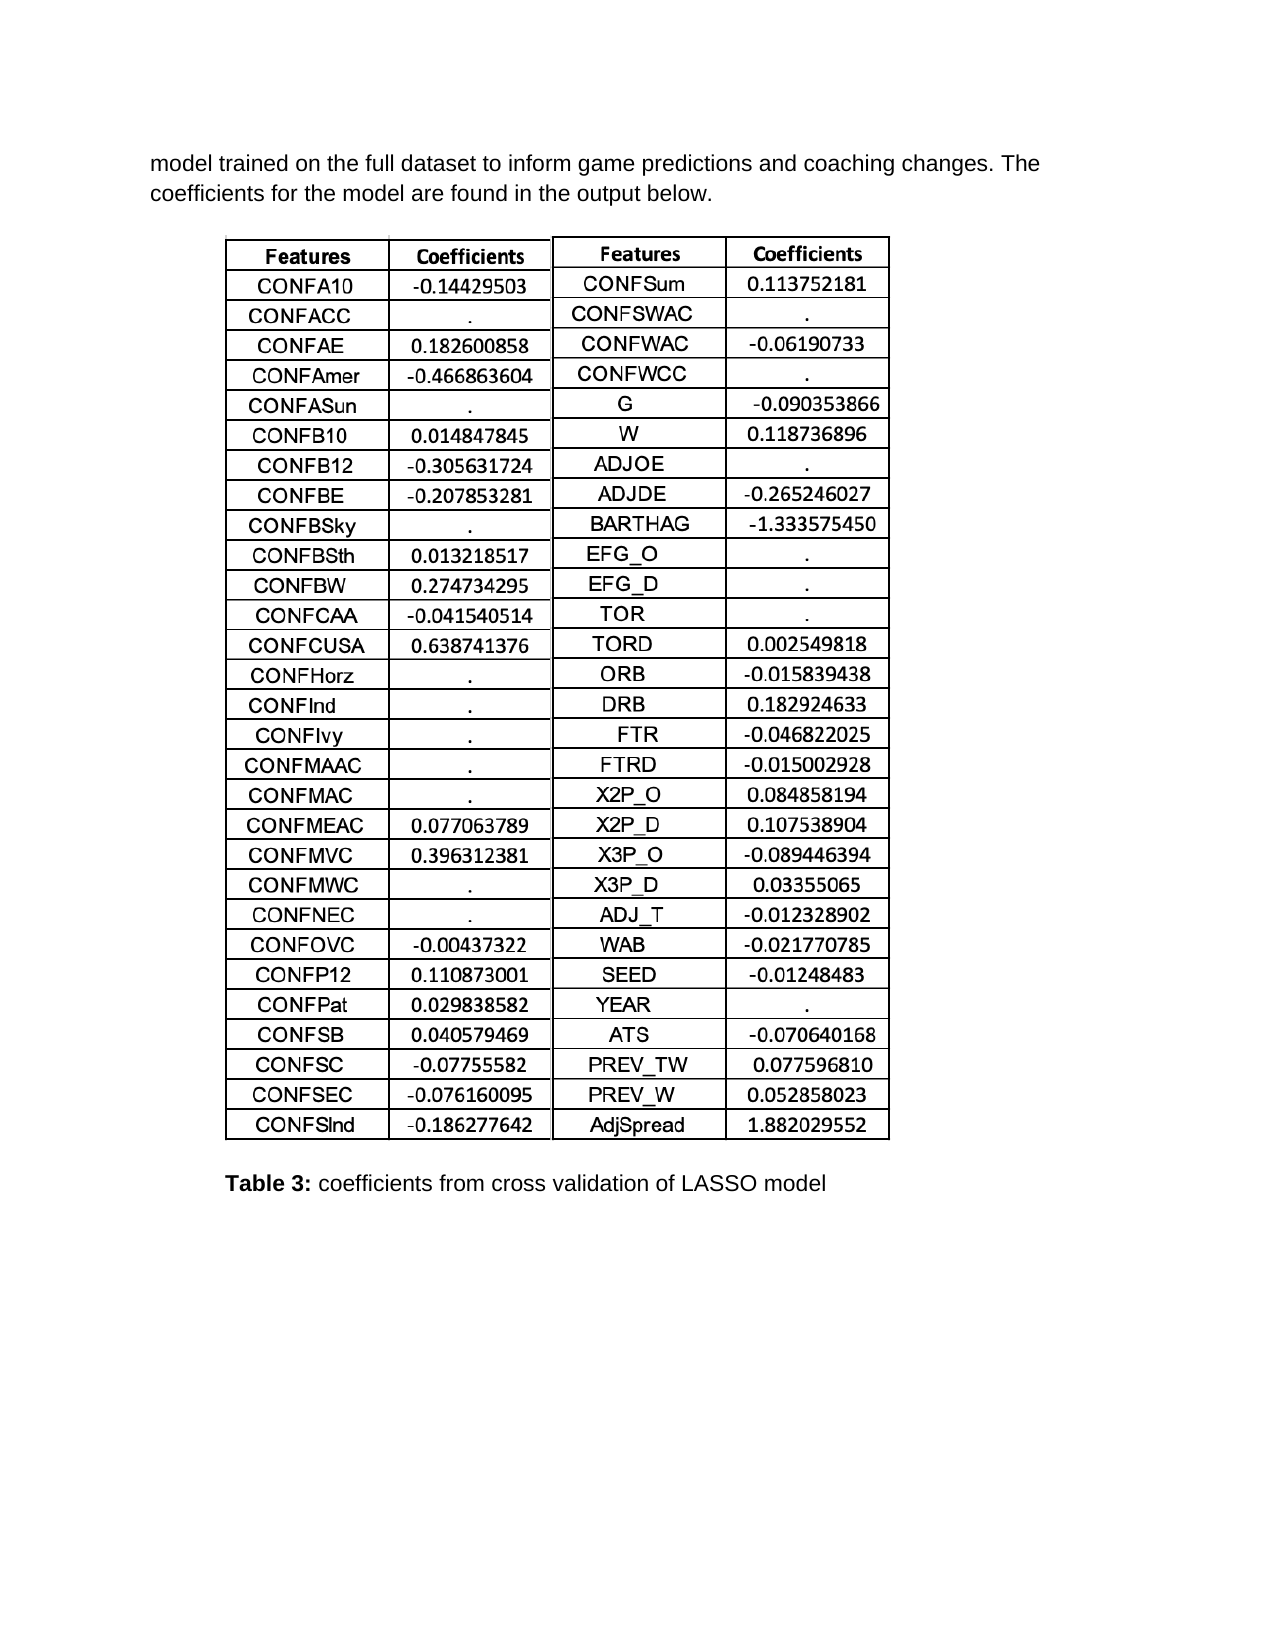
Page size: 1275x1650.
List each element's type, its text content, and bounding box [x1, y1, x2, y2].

picture [225, 235, 891, 1141]
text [150, 150, 1125, 207]
text Table 3: coefficients from cross validation of LASSO model [150, 1170, 1125, 1226]
